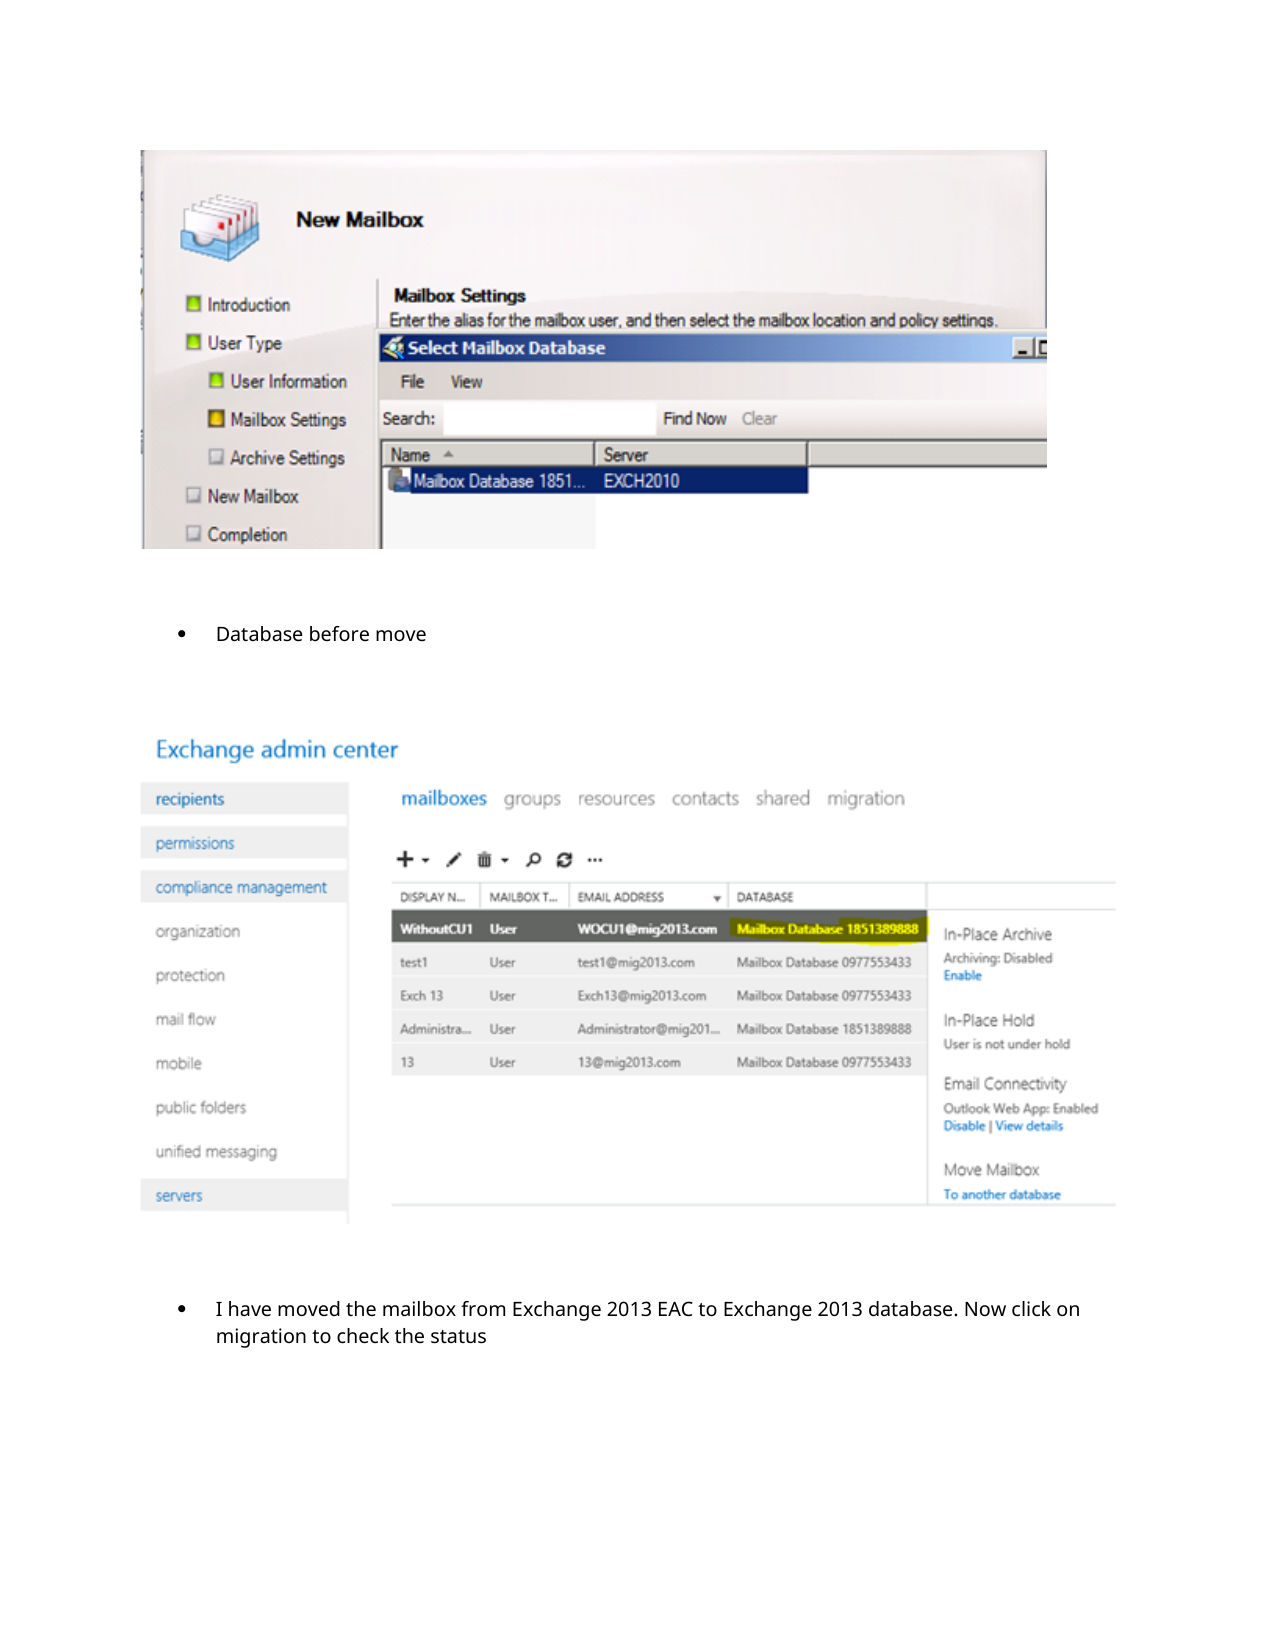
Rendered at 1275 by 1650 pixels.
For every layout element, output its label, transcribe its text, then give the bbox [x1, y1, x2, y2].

list Database before move [178, 620, 1125, 647]
list I have moved the mailbox from Exchange 2013 EAC to Exchange 2013 database. Now click on migration to check the status [178, 1295, 1125, 1349]
picture [140, 718, 1116, 1224]
picture [140, 150, 1047, 549]
